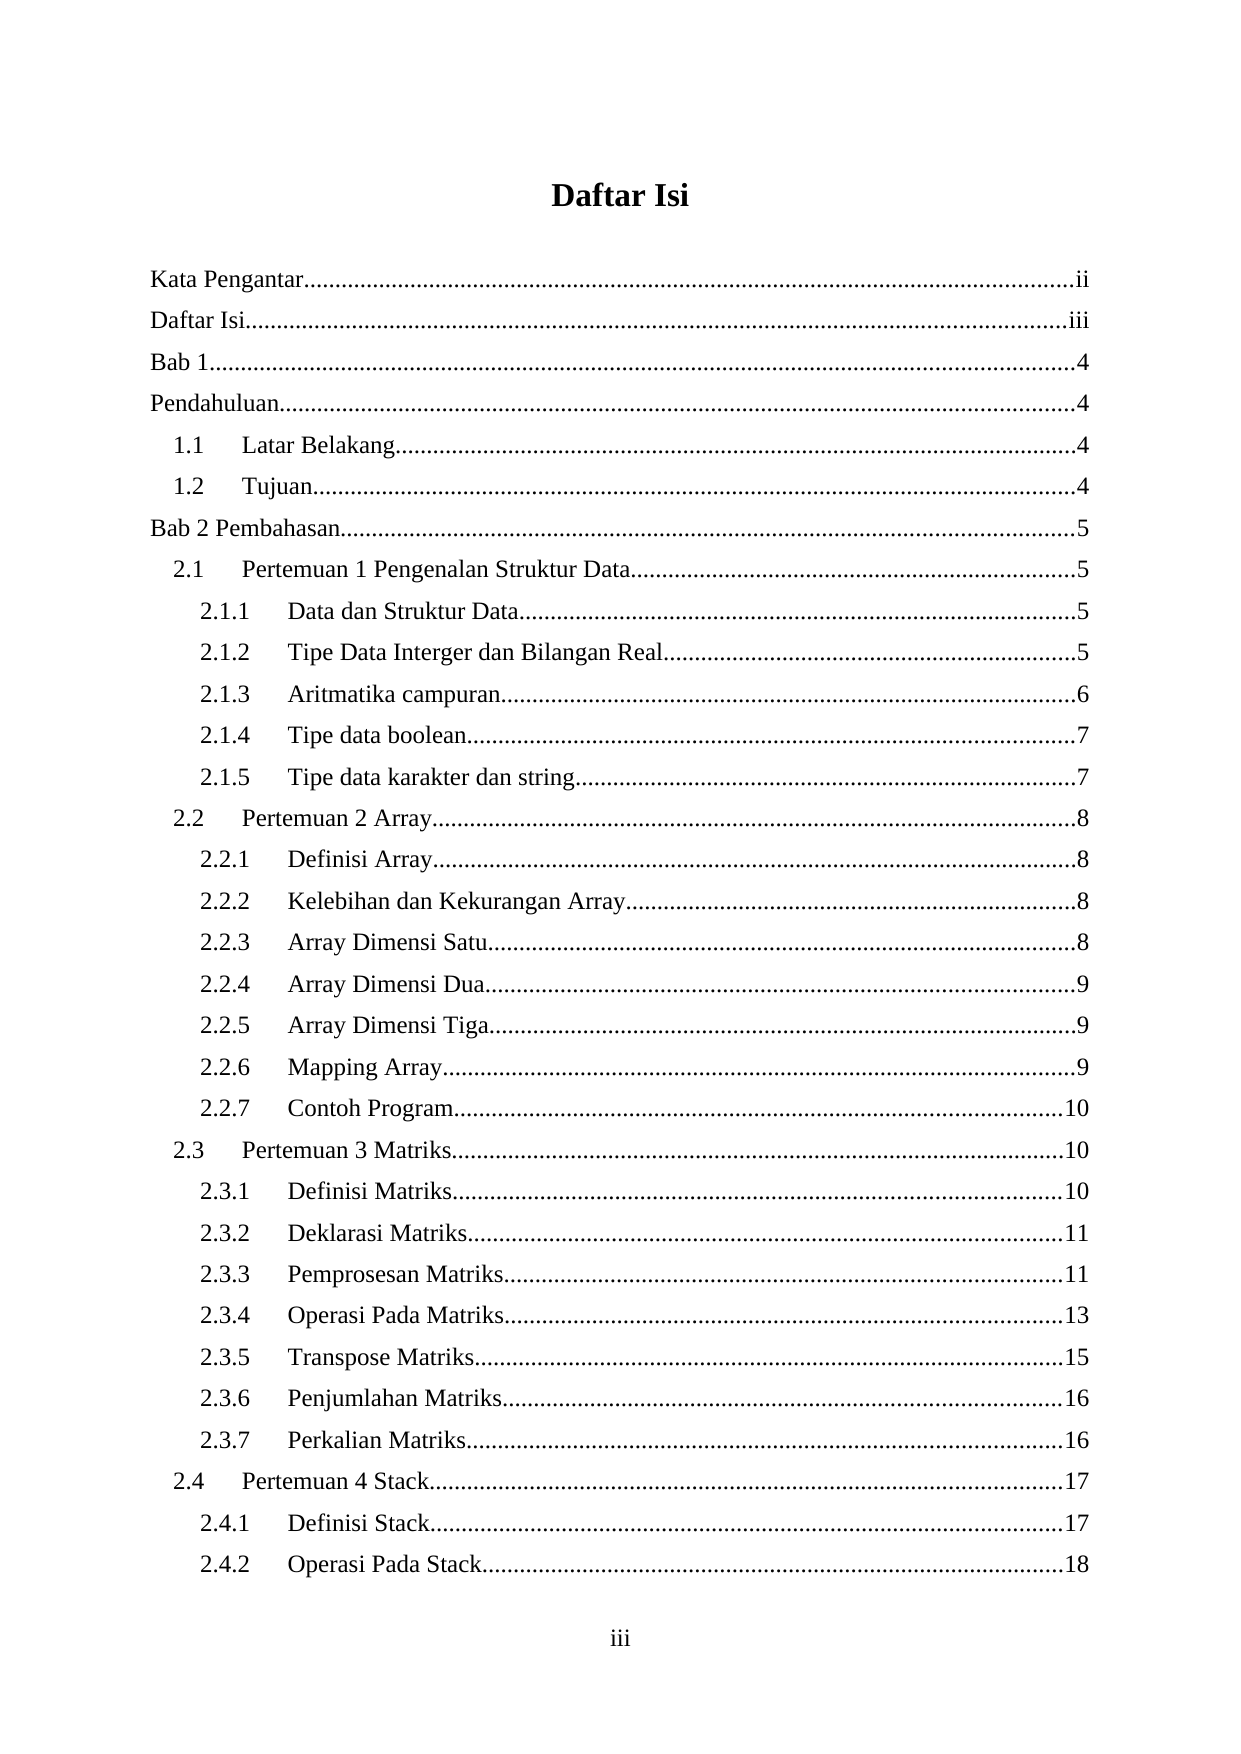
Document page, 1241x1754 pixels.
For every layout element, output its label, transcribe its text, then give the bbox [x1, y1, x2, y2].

text 2.2.1 Definisi Array 8 [200, 844, 1090, 873]
subtitle Daftar Isi [150, 175, 1090, 213]
text 2.2.6 Mapping Array 9 [200, 1052, 1090, 1081]
text 2.3.5 Transpose Matriks 15 [200, 1342, 1090, 1371]
text 2.3 Pertemuan 3 Matriks 10 [173, 1135, 1090, 1163]
text 2.1 Pertemuan 1 Pengenalan Struktur Data 5 [173, 554, 1090, 583]
text Daftar Isi iii [150, 306, 1090, 334]
text 2.3.2 Deklarasi Matriks 11 [200, 1218, 1090, 1246]
text 2.3.6 Penjumlahan Matriks 16 [200, 1383, 1090, 1412]
text 2.2.5 Array Dimensi Tiga 9 [200, 1010, 1090, 1039]
text Bab 2 Pembahasan 5 [150, 513, 1090, 542]
text 2.3.4 Operasi Pada Matriks 13 [200, 1301, 1090, 1329]
text 1.2 Tujuan 4 [173, 471, 1090, 500]
text Pendahuluan 4 [150, 388, 1090, 417]
text 2.1.5 Tipe data karakter dan string 7 [200, 762, 1090, 790]
text 2.3.1 Definisi Matriks 10 [200, 1176, 1090, 1205]
text 2.2.7 Contoh Program 10 [200, 1093, 1090, 1122]
text 2.3.3 Pemprosesan Matriks 11 [200, 1259, 1090, 1288]
text 2.2 Pertemuan 2 Array 8 [173, 803, 1090, 832]
text 2.2.3 Array Dimensi Satu 8 [200, 927, 1090, 956]
text 2.1.4 Tipe data boolean 7 [200, 720, 1090, 749]
text 2.1.1 Data dan Struktur Data 5 [200, 596, 1090, 624]
text 1.1 Latar Belakang 4 [173, 430, 1090, 459]
text 2.1.3 Aritmatika campuran 6 [200, 679, 1090, 707]
text 2.1.2 Tipe Data Interger dan Bilangan Real 5 [200, 637, 1090, 666]
text 2.4.1 Definisi Stack 17 [200, 1508, 1090, 1537]
text 2.4.2 Operasi Pada Stack 18 [200, 1549, 1090, 1578]
text 2.4 Pertemuan 4 Stack 17 [173, 1466, 1090, 1495]
text 2.2.2 Kelebihan dan Kekurangan Array 8 [200, 886, 1090, 915]
text Bab 1 4 [150, 347, 1090, 376]
text 2.3.7 Perkalian Matriks 16 [200, 1425, 1090, 1454]
text Kata Pengantar ii [150, 264, 1090, 293]
text 2.2.4 Array Dimensi Dua 9 [200, 969, 1090, 998]
